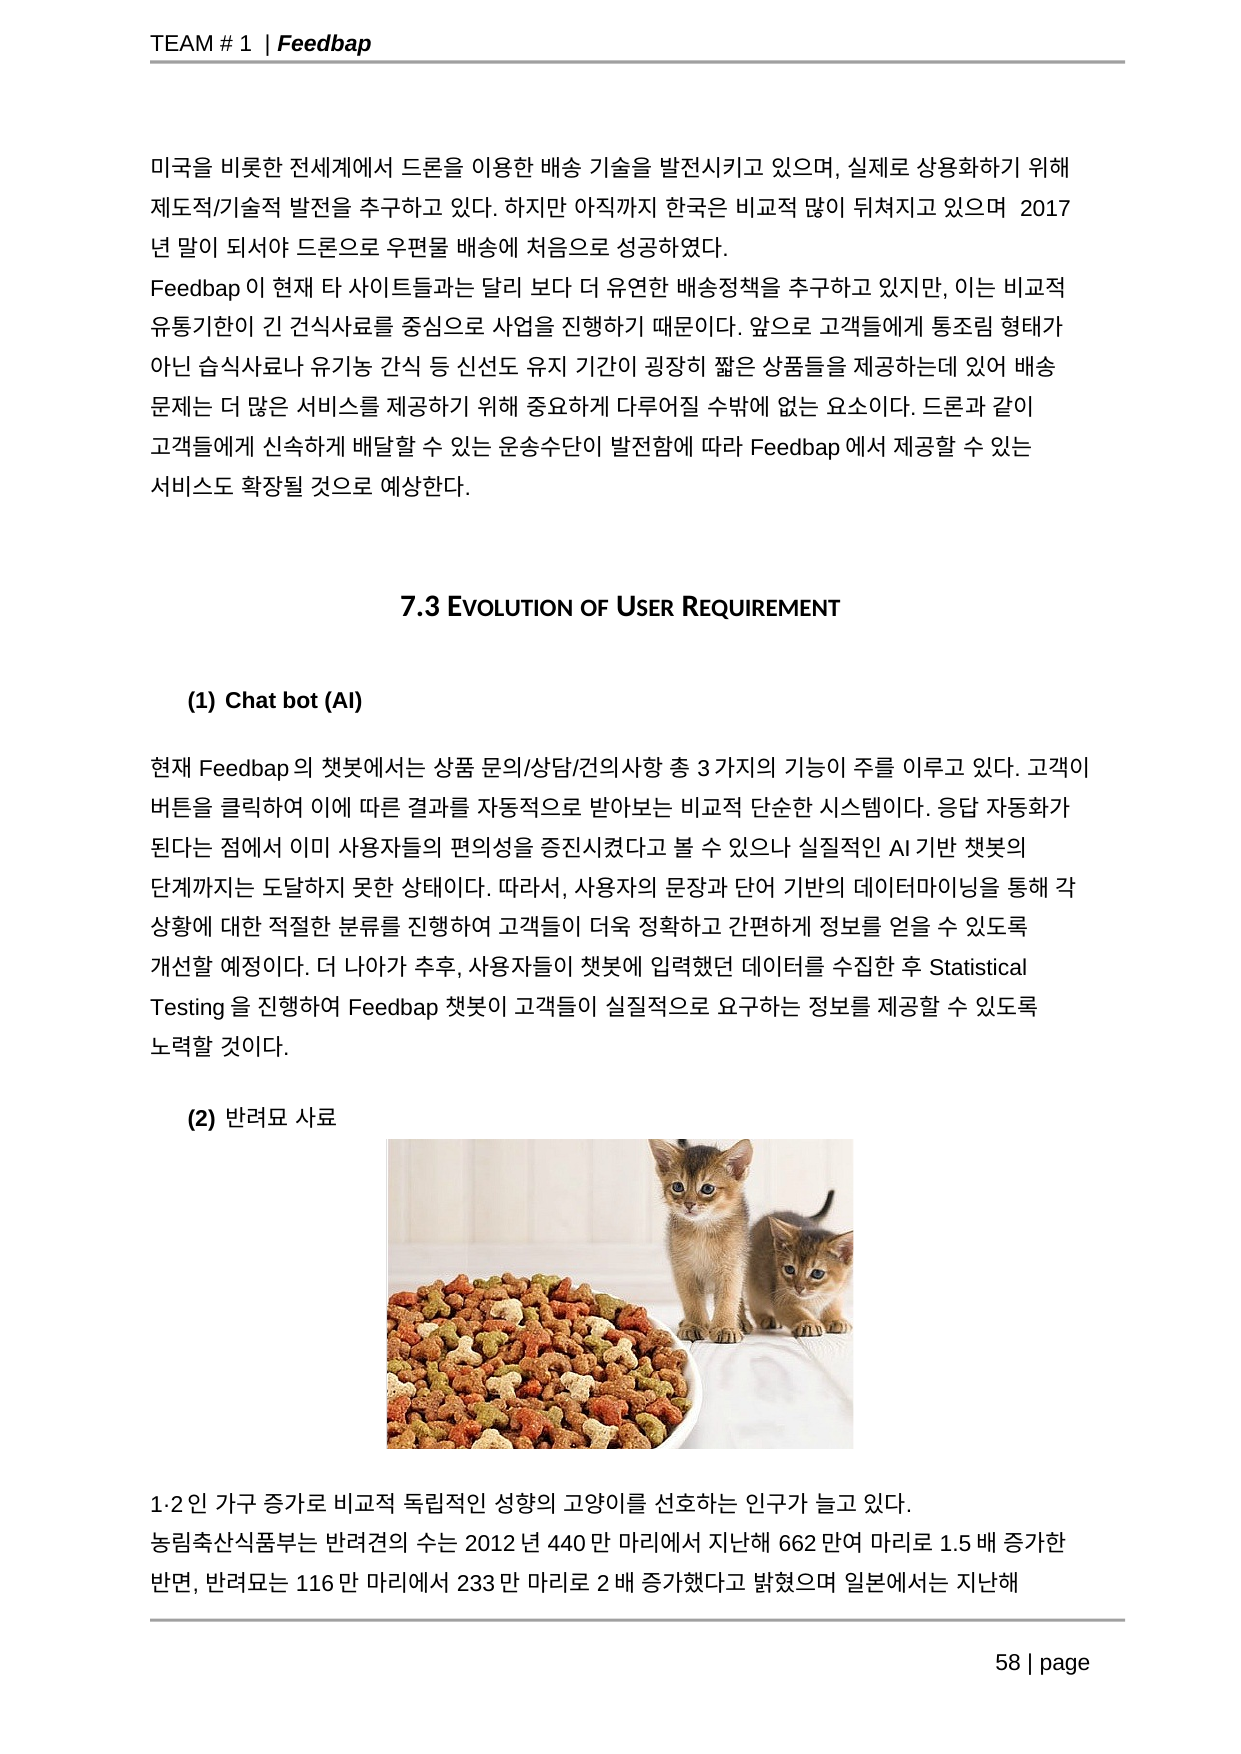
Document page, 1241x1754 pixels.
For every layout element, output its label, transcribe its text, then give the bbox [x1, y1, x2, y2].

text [150, 1525, 1090, 1598]
list 반려묘 사료 [187, 1100, 1090, 1133]
text 7.3 Evolution of User Requirement [150, 586, 1090, 624]
list Chat bot (AI) [187, 687, 1090, 713]
text 1·2인 가구 증가로 비교적 독립적인 성향의 고양이를 선호하는 인구가 늘고 있다. [150, 1486, 1090, 1519]
text 현재 Feedbap의 챗봇에서는 상품 문의/상담/건의사항 총 3가지의 기능이 주를 이루고 있다. 고객이 버튼을 클릭하여 이에 따른 결과를 자동적으로 받아보는 비교적 단순한 시스템이다. 응답 자동화가 된다는 점에서 이미 사용자들의 편의성을 증진시켰다고 볼 수 있으나 실질적인 AI기반 챗봇의 단계까지는 도달하지 못한 상태이다. 따라서, 사용자의 문장과 단어 기반의 데이터마이닝을 통해 각 상황에 대한 적절한 분류를 진행하여 고객들이 더욱 정확하고 간편하게 정보를 얻을 수 있도록 개선할 예정이다. 더 나아가 추후, 사용자들이 챗봇에 입력했던 데이터를 수집한 후 Statistical Testing을 진행하여 Feedbap 챗봇이 고객들이 실질적으로 요구하는 정보를 제공할 수 있도록 노력할 것이다. [150, 750, 1090, 1062]
text Feedbap이 현재 타 사이트들과는 달리 보다 더 유연한 배송정책을 추구하고 있지만, 이는 비교적 유통기한이 긴 건식사료를 중심으로 사업을 진행하기 때문이다. 앞으로 고객들에게 통조림 형태가 아닌 습식사료나 유기농 간식 등 신선도 유지 기간이 굉장히 짧은 상품들을 제공하는데 있어 배송 문제는 더 많은 서비스를 제공하기 위해 중요하게 다루어질 수밖에 없는 요소이다. 드론과 같이 고객들에게 신속하게 배달할 수 있는 운송수단이 발전함에 따라 Feedbap에서 제공할 수 있는 서비스도 확장될 것으로 예상한다. [150, 269, 1090, 502]
picture [386, 1139, 854, 1449]
text 미국을 비롯한 전세계에서 드론을 이용한 배송 기술을 발전시키고 있으며, 실제로 상용화하기 위해 제도적/기술적 발전을 추구하고 있다. 하지만 아직까지 한국은 비교적 많이 뒤쳐지고 있으며 2017년 말이 되서야 드론으로 우편물 배송에 처음으로 성공하였다. [150, 150, 1090, 263]
